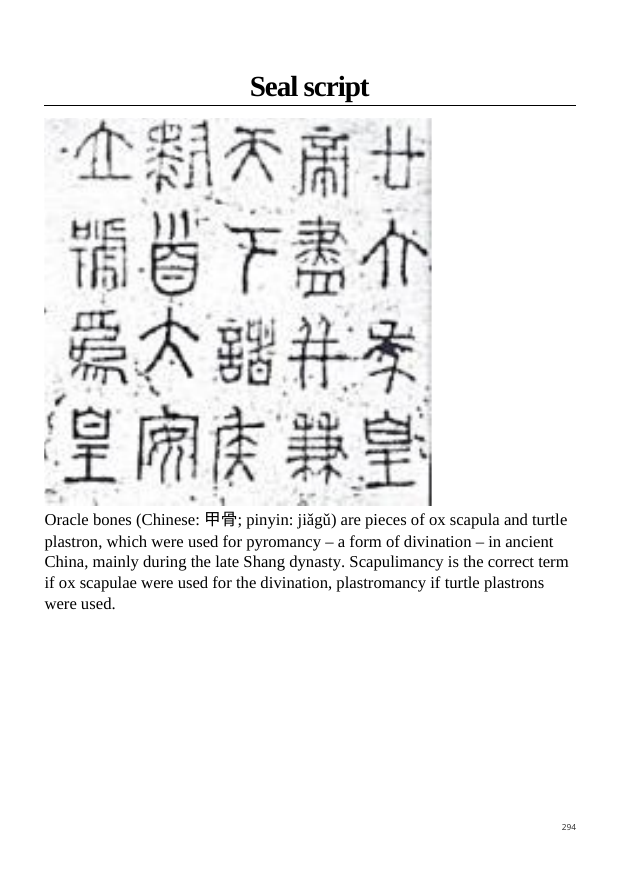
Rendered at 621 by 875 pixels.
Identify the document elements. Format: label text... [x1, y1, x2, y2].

subtitle Seal script [44, 69, 576, 105]
text Oracle bones (Chinese: 甲骨; pinyin: jiǎgǔ) are pieces of ox scapula and turtle plastron, which were used for pyromancy – a form of divination – in ancient China, mainly during the late Shang dynasty. Scapulimancy is the correct term if ox scapulae were used for the divination, plastromancy if turtle plastrons were used. [44, 507, 576, 613]
picture [44, 118, 432, 506]
